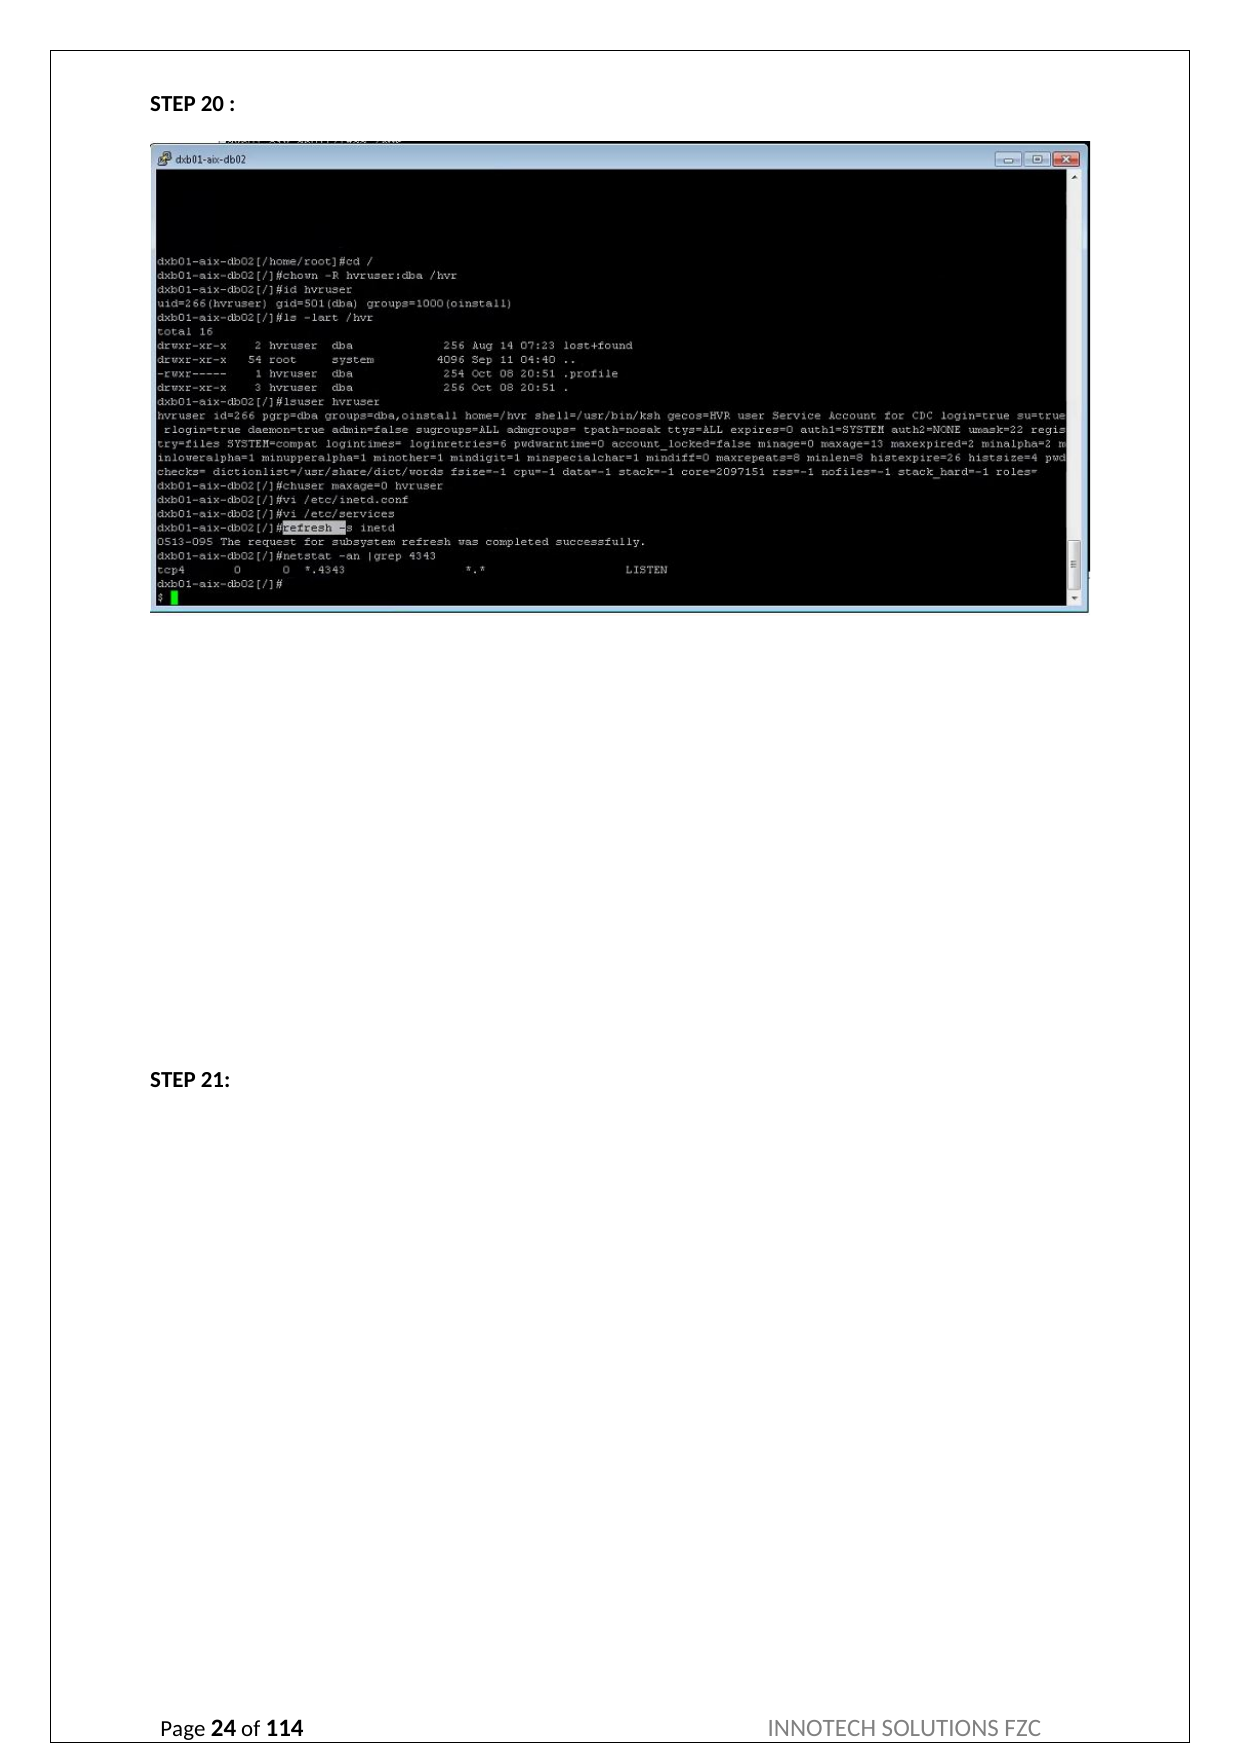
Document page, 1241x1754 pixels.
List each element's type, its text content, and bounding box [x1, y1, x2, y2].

text STEP 20 : [150, 89, 1152, 117]
text STEP 21: [150, 1065, 1152, 1093]
picture [150, 141, 1091, 616]
